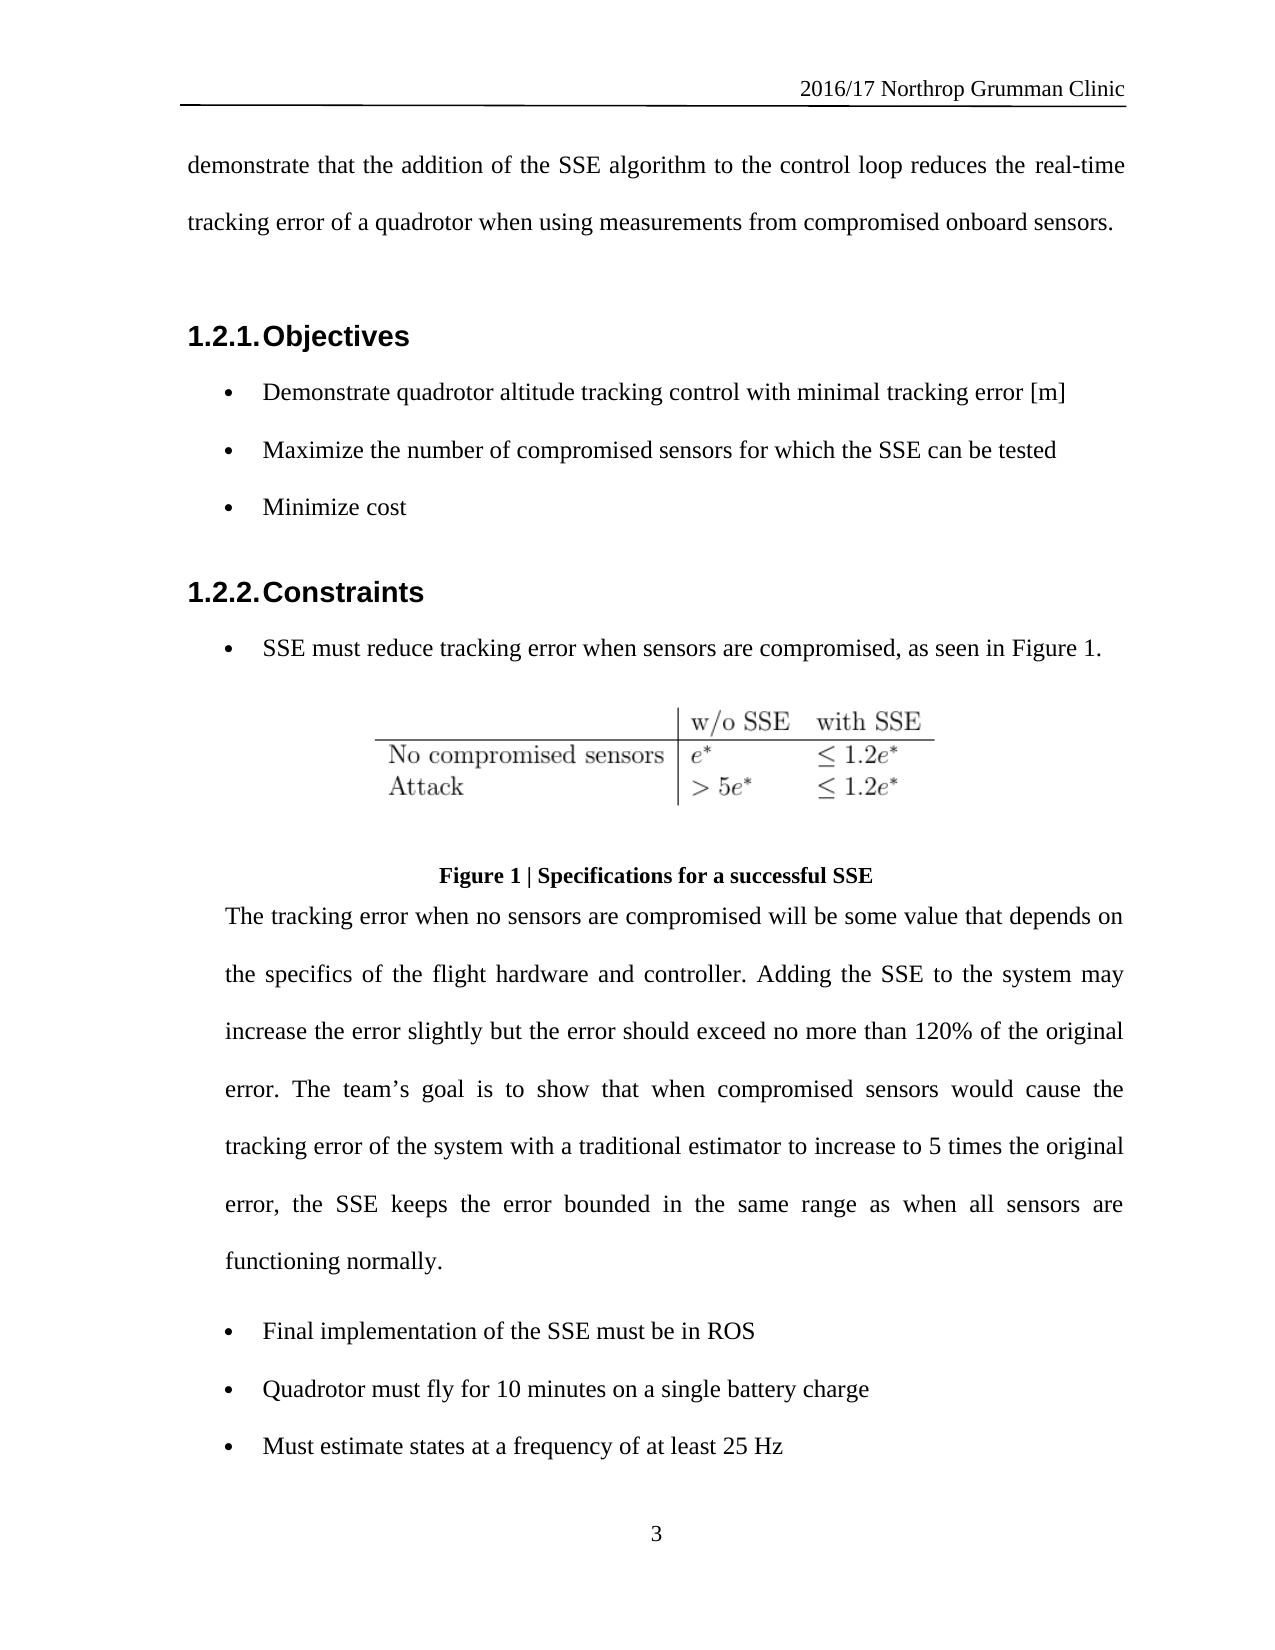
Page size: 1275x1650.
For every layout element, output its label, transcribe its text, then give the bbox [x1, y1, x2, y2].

list Must estimate states at a frequency of at least 25 Hz [225, 1431, 1125, 1460]
list Minimize cost [225, 492, 1125, 521]
list Demonstrate quadrotor altitude tracking control with minimal tracking error [m] [225, 377, 1125, 406]
list Final implementation of the SSE must be in ROS [225, 1316, 1125, 1345]
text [187, 150, 1125, 236]
list SSE must reduce tracking error when sensors are compromised, as seen in Figure 1. [225, 633, 1125, 662]
text The tracking error when no sensors are compromised will be some value that depends on the specifics of the flight hardware and controller. Adding the SSE to the system may increase the error slightly but the error should exceed no more than 120% of the original error. The team’s goal is to show that when compromised sensors would cause the tracking error of the system with a traditional estimator to increase to 5 times the original error, the SSE keeps the error bounded in the same range as when all sensors are functioning normally. [225, 901, 1125, 1275]
list Maximize the number of compromised sensors for which the SSE can be tested [225, 435, 1125, 463]
picture [368, 690, 944, 822]
subtitle Constraints [187, 575, 1125, 608]
subtitle Objectives [187, 319, 1125, 352]
list Quadrotor must fly for 10 minutes on a single battery charge [225, 1374, 1125, 1403]
